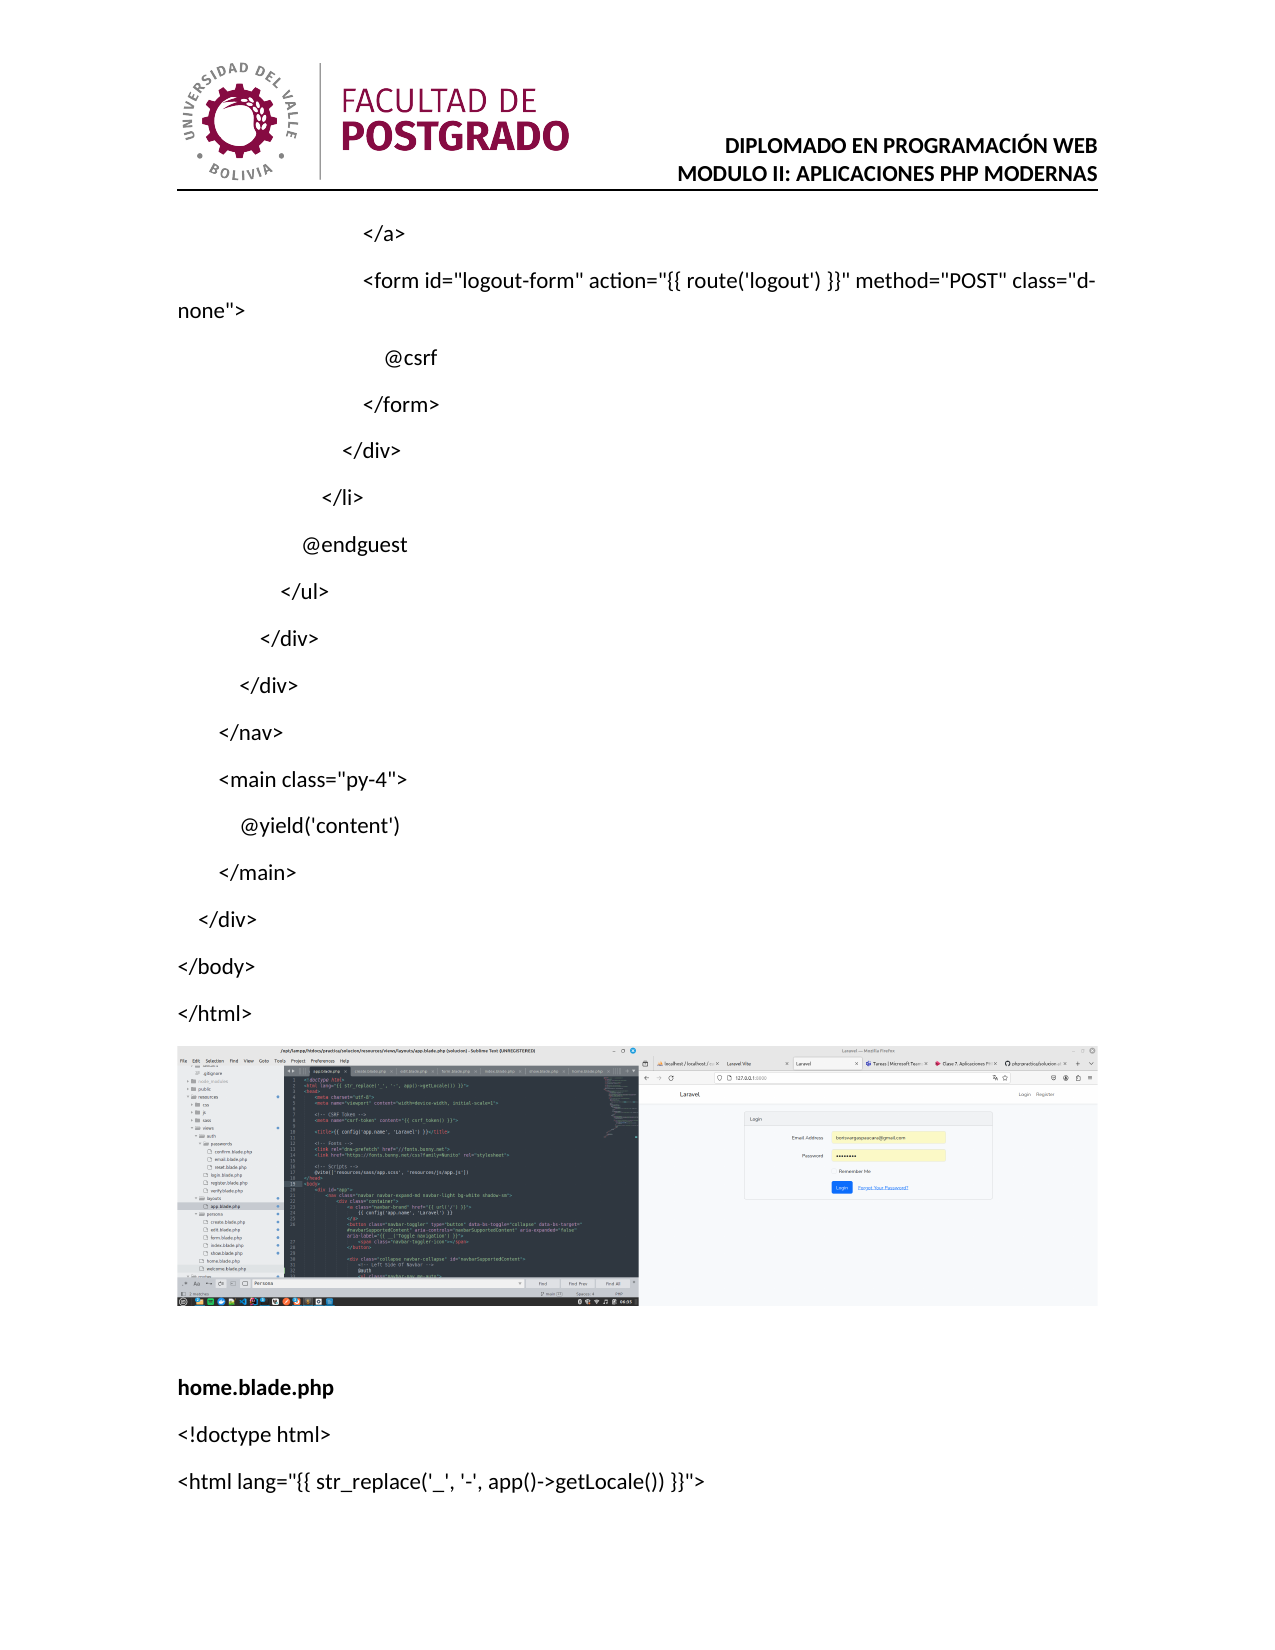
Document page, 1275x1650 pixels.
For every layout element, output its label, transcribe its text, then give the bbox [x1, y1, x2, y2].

text </div> [177, 624, 1098, 652]
text </div> [177, 905, 1098, 933]
picture [177, 51, 574, 189]
text </div> [177, 437, 1098, 464]
text </body> [177, 952, 1098, 980]
text <html lang="{{ str_replace('_', '-', app()->getLocale()) }}"> [177, 1467, 1098, 1495]
text </ul> [177, 577, 1098, 605]
text home.blade.php [177, 1373, 1098, 1401]
text @yield('content') [177, 812, 1098, 839]
text </div> [177, 671, 1098, 699]
picture [177, 1046, 1098, 1306]
text <!doctype html> [177, 1420, 1098, 1448]
text </main> [177, 858, 1098, 886]
text </nav> [177, 718, 1098, 746]
text </html> [177, 999, 1098, 1027]
text </li> [177, 483, 1098, 511]
text @endguest [177, 530, 1098, 558]
text @csrf [177, 343, 1098, 371]
text </form> [177, 390, 1098, 418]
text </a> [177, 219, 1098, 247]
text <main class="py-4"> [177, 765, 1098, 793]
text <form id="logout-form" action="{{ route('logout') }}" method="POST" class="d-none"> [177, 266, 1098, 324]
